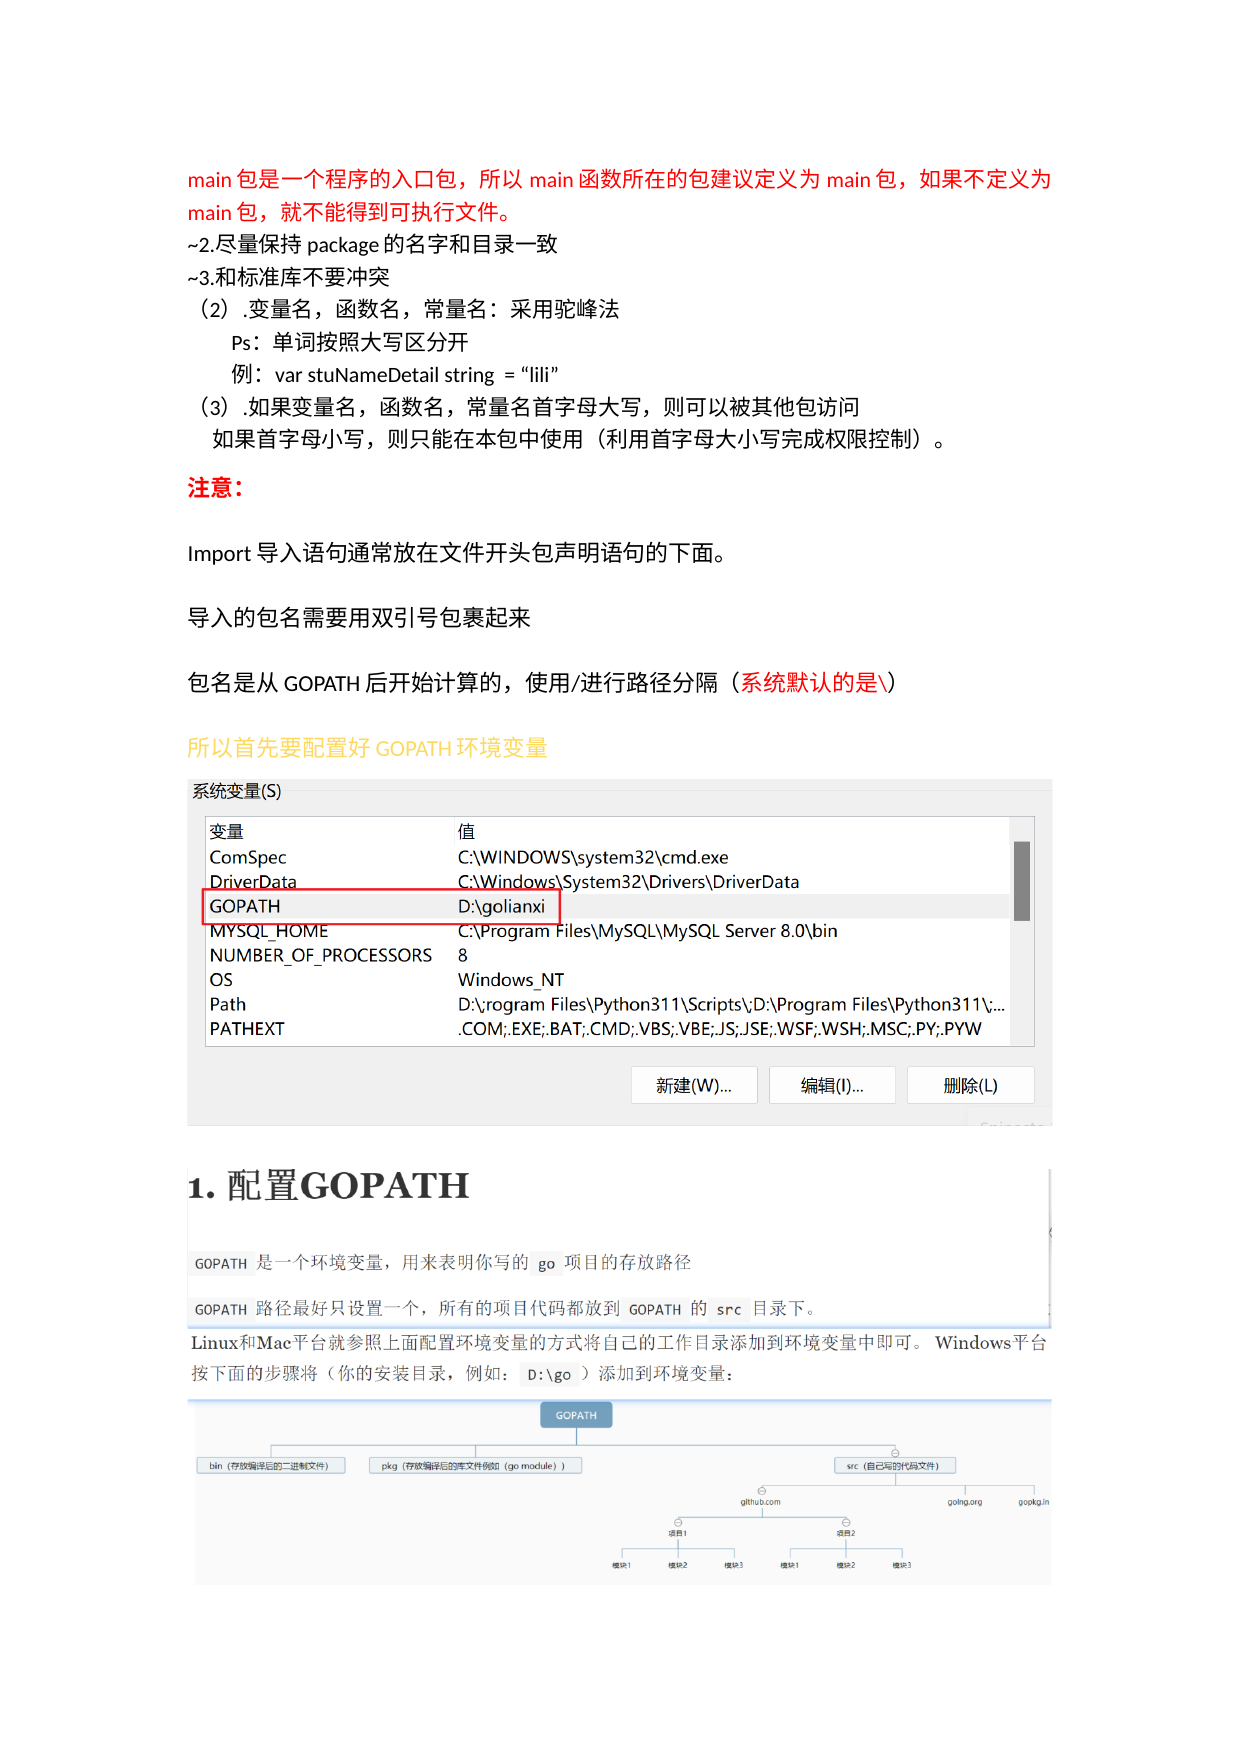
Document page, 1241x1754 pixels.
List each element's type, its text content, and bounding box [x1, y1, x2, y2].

list .变量名，函数名，常量名：采用驼峰法 [187, 292, 1053, 324]
list 包名是从GOPATH后开始计算的，使用/进行路径分隔（系统默认的是\） [187, 649, 1053, 714]
list ~2.尽量保持package的名字和目录一致 [187, 227, 1053, 259]
list ~3.和标准库不要冲突 [187, 259, 1053, 292]
picture [187, 1169, 1052, 1585]
list 注意： [187, 454, 1053, 519]
list main包是一个程序的入口包，所以main函数所在的包建议定义为main包，如果不定义为main包，就不能得到可执行文件。 [187, 162, 1053, 227]
list 所以首先要配置好GOPATH环境变量 [187, 714, 1053, 779]
list 例：var stuNameDetail string = “lili” [187, 357, 1053, 389]
list 如果首字母小写，则只能在本包中使用（利用首字母大小写完成权限控制）。 [187, 422, 1053, 454]
list Ps：单词按照大写区分开 [187, 324, 1053, 357]
list 导入的包名需要用双引号包裹起来 [187, 584, 1053, 649]
list .如果变量名，函数名，常量名首字母大写，则可以被其他包访问 [187, 389, 1053, 422]
list Import导入语句通常放在文件开头包声明语句的下面。 [187, 519, 1053, 584]
picture [187, 779, 1053, 1126]
